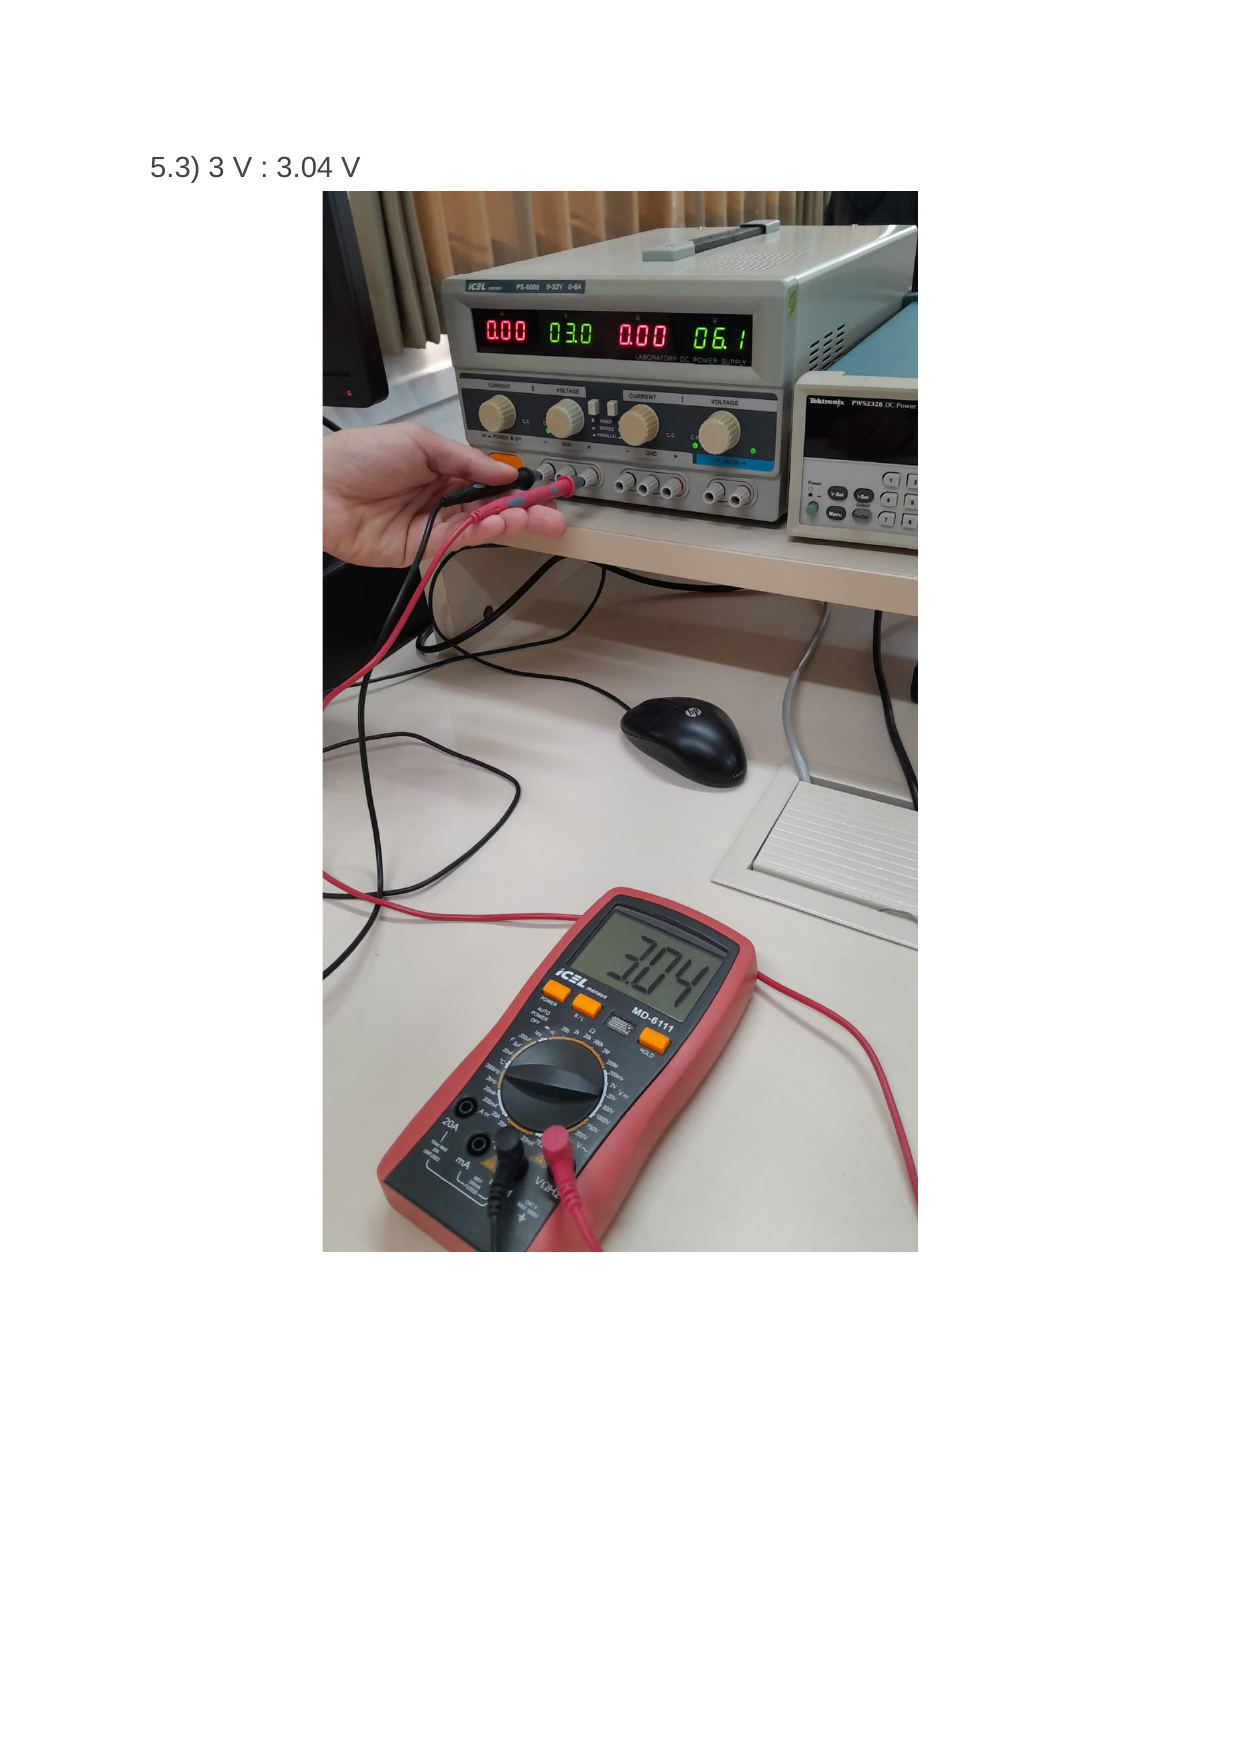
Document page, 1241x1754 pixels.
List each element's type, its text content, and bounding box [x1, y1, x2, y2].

subtitle 5.3) 3 V : 3.04 V [150, 150, 1090, 183]
picture [322, 191, 918, 1252]
